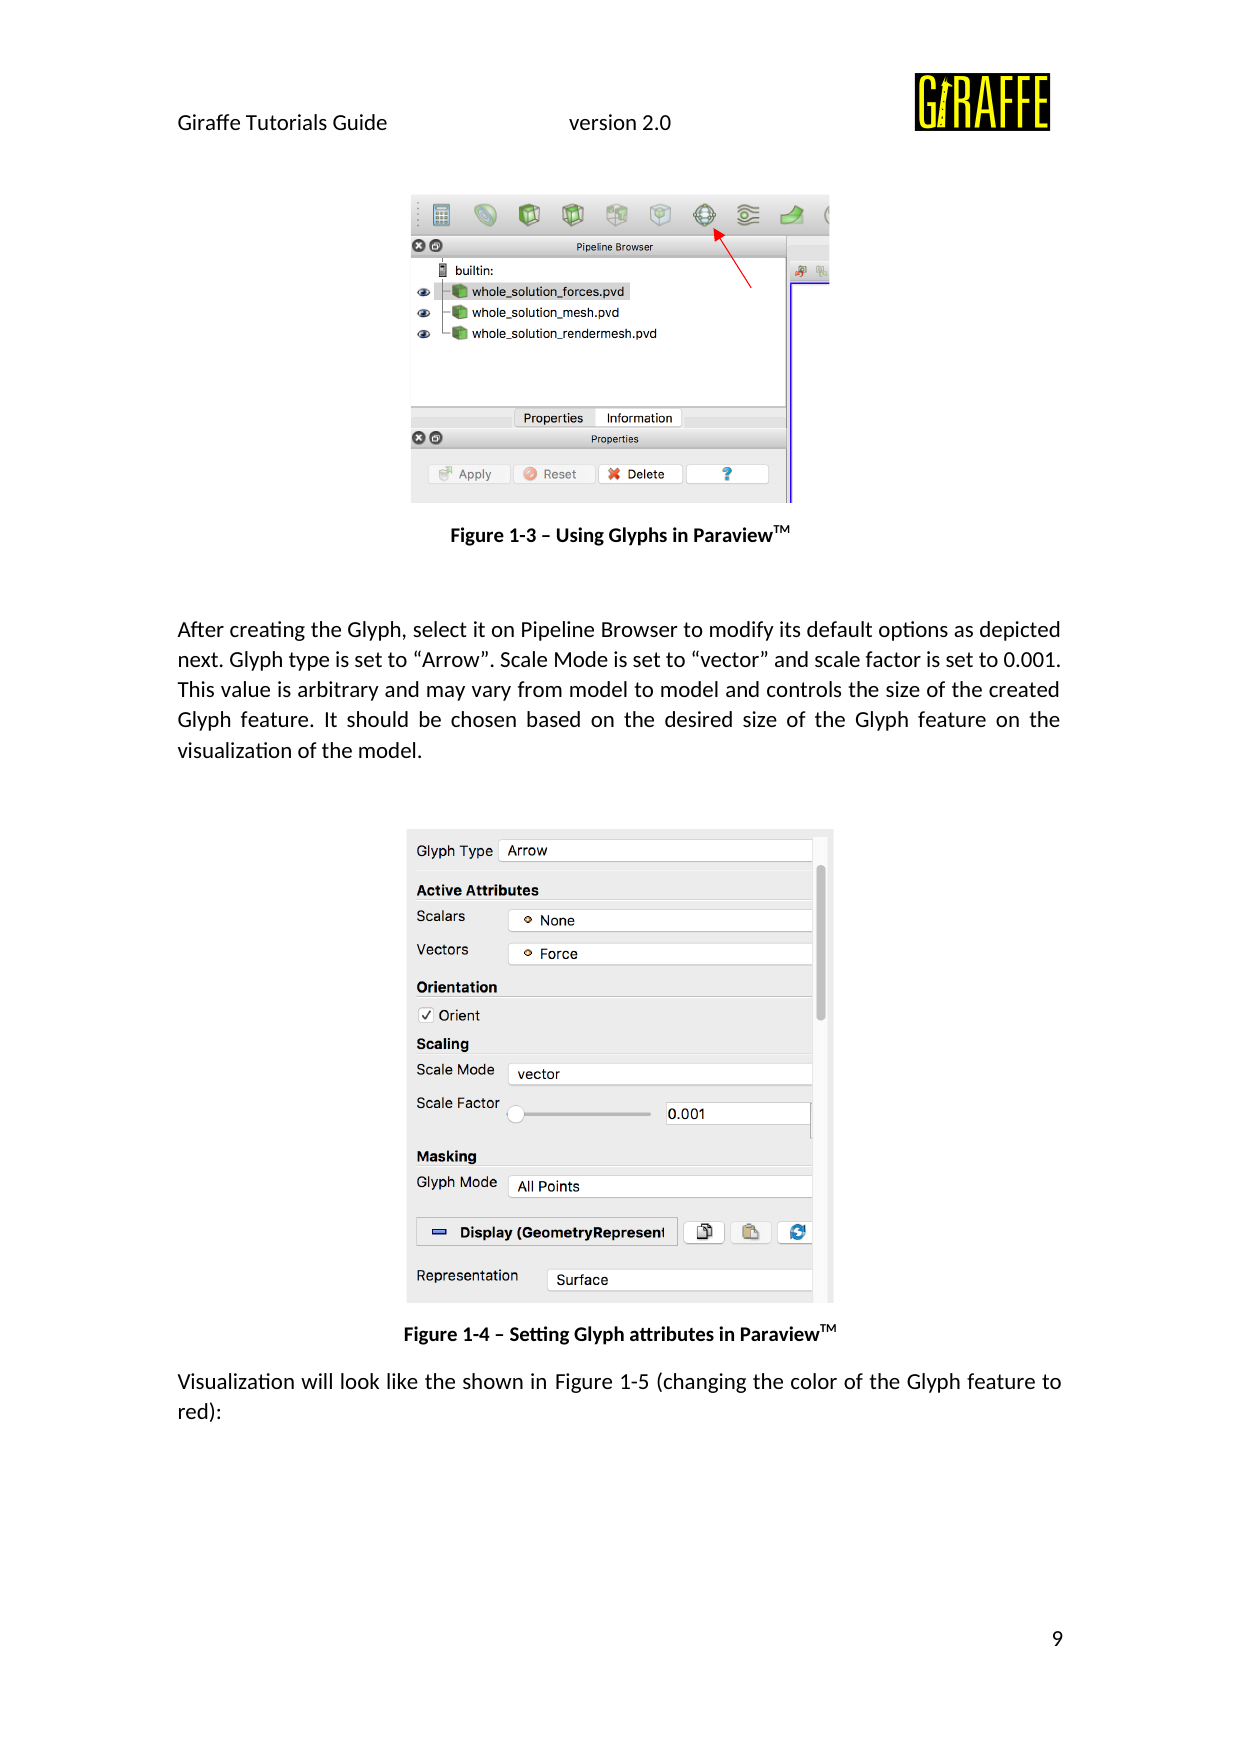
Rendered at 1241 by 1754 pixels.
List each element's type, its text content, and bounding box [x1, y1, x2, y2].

picture [410, 194, 830, 503]
text Visualization will look like the shown in Figure 1-5 (changing the color of the Glyph feature to red): [177, 1367, 1063, 1426]
picture [914, 73, 1051, 131]
text Figure 1-3 – Using Glyphs in ParaviewTM [177, 522, 1063, 547]
picture [406, 829, 834, 1303]
text After creating the Glyph, select it on Pipeline Browser to modify its default options as depicted next. Glyph type is set to “Arrow”. Scale Mode is set to “vector” and scale factor is set to 0.001. This value is arbitrary and may vary from model to model and controls the size of the created Glyph feature. It should be chosen based on the desired size of the Glyph feature on the visualization of the model. [177, 615, 1063, 764]
text Figure 1-4 – Setting Glyph attributes in ParaviewTM [177, 1321, 1063, 1346]
